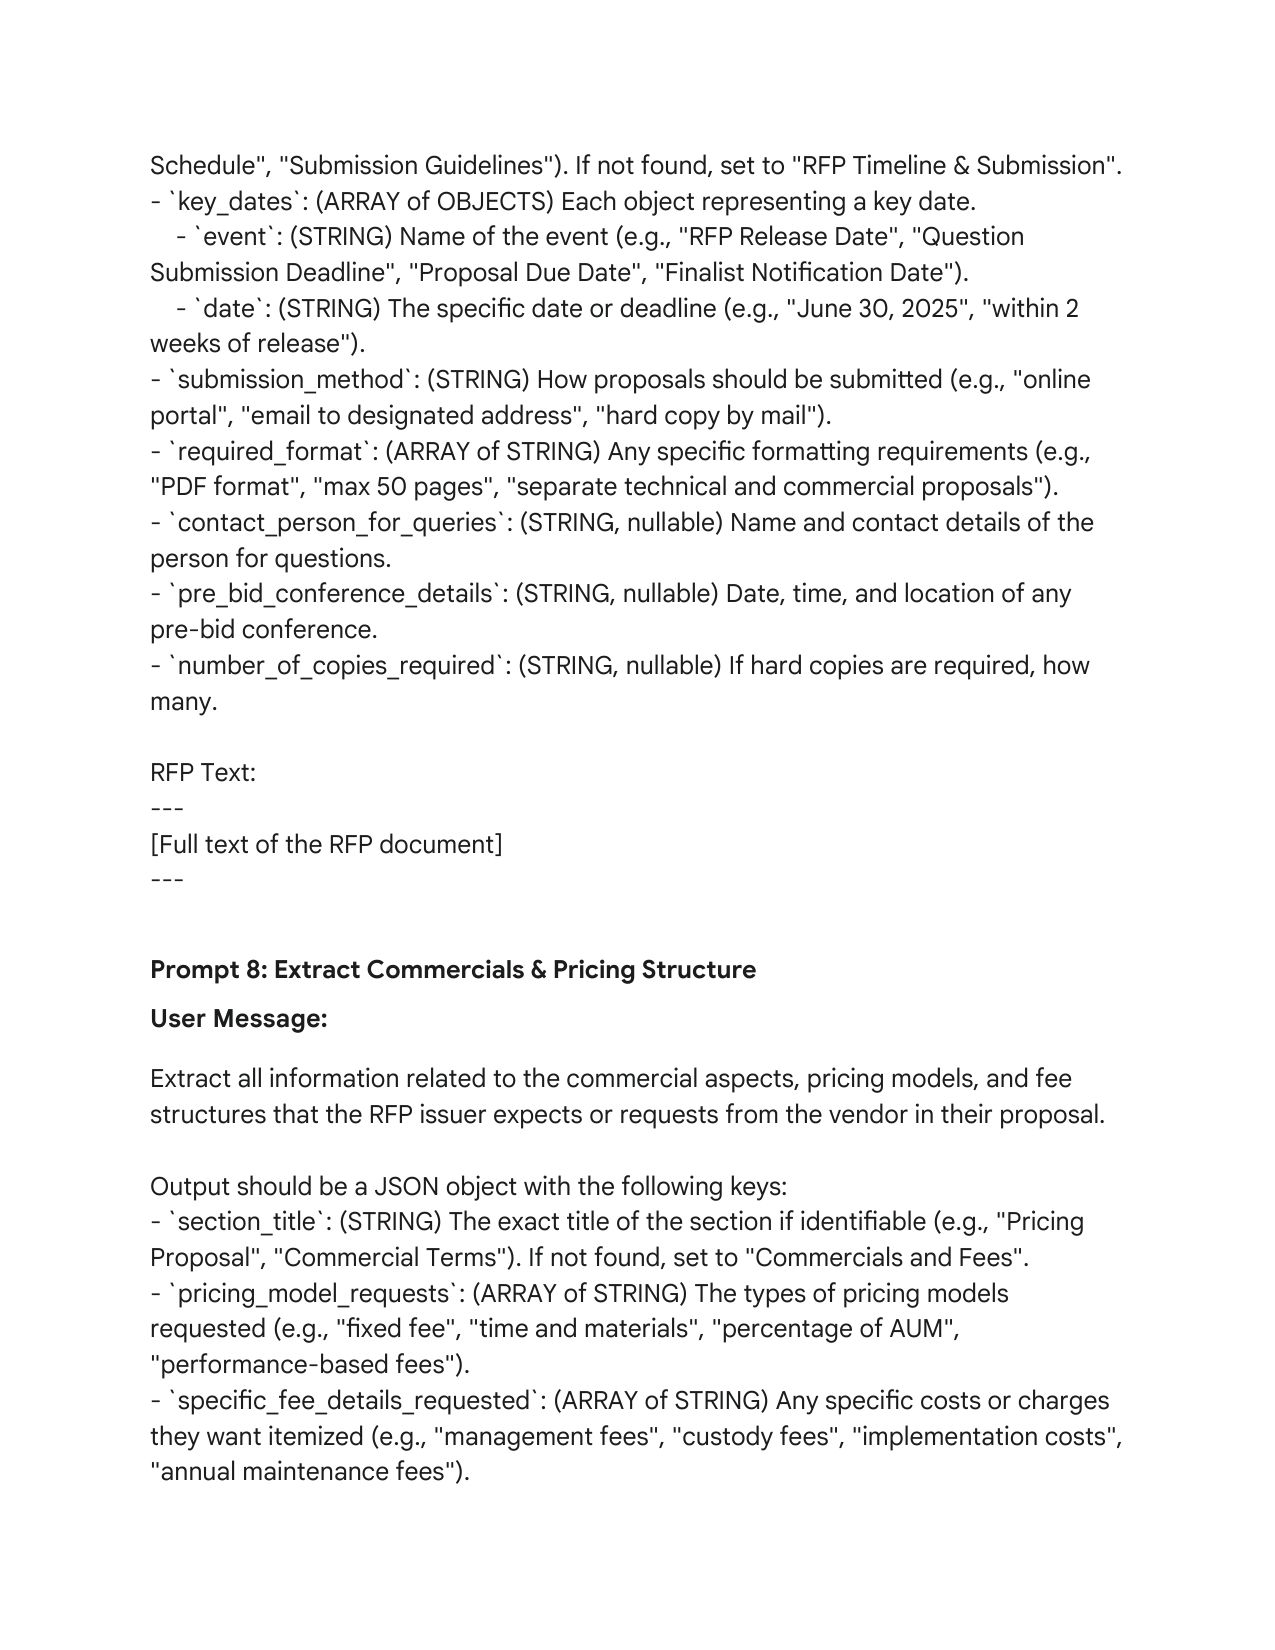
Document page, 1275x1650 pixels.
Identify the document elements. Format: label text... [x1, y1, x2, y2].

subtitle Prompt 8: Extract Commercials & Pricing Structure [150, 954, 1125, 986]
text User Message: [150, 1003, 1125, 1034]
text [150, 1063, 1125, 1488]
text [150, 150, 1125, 926]
